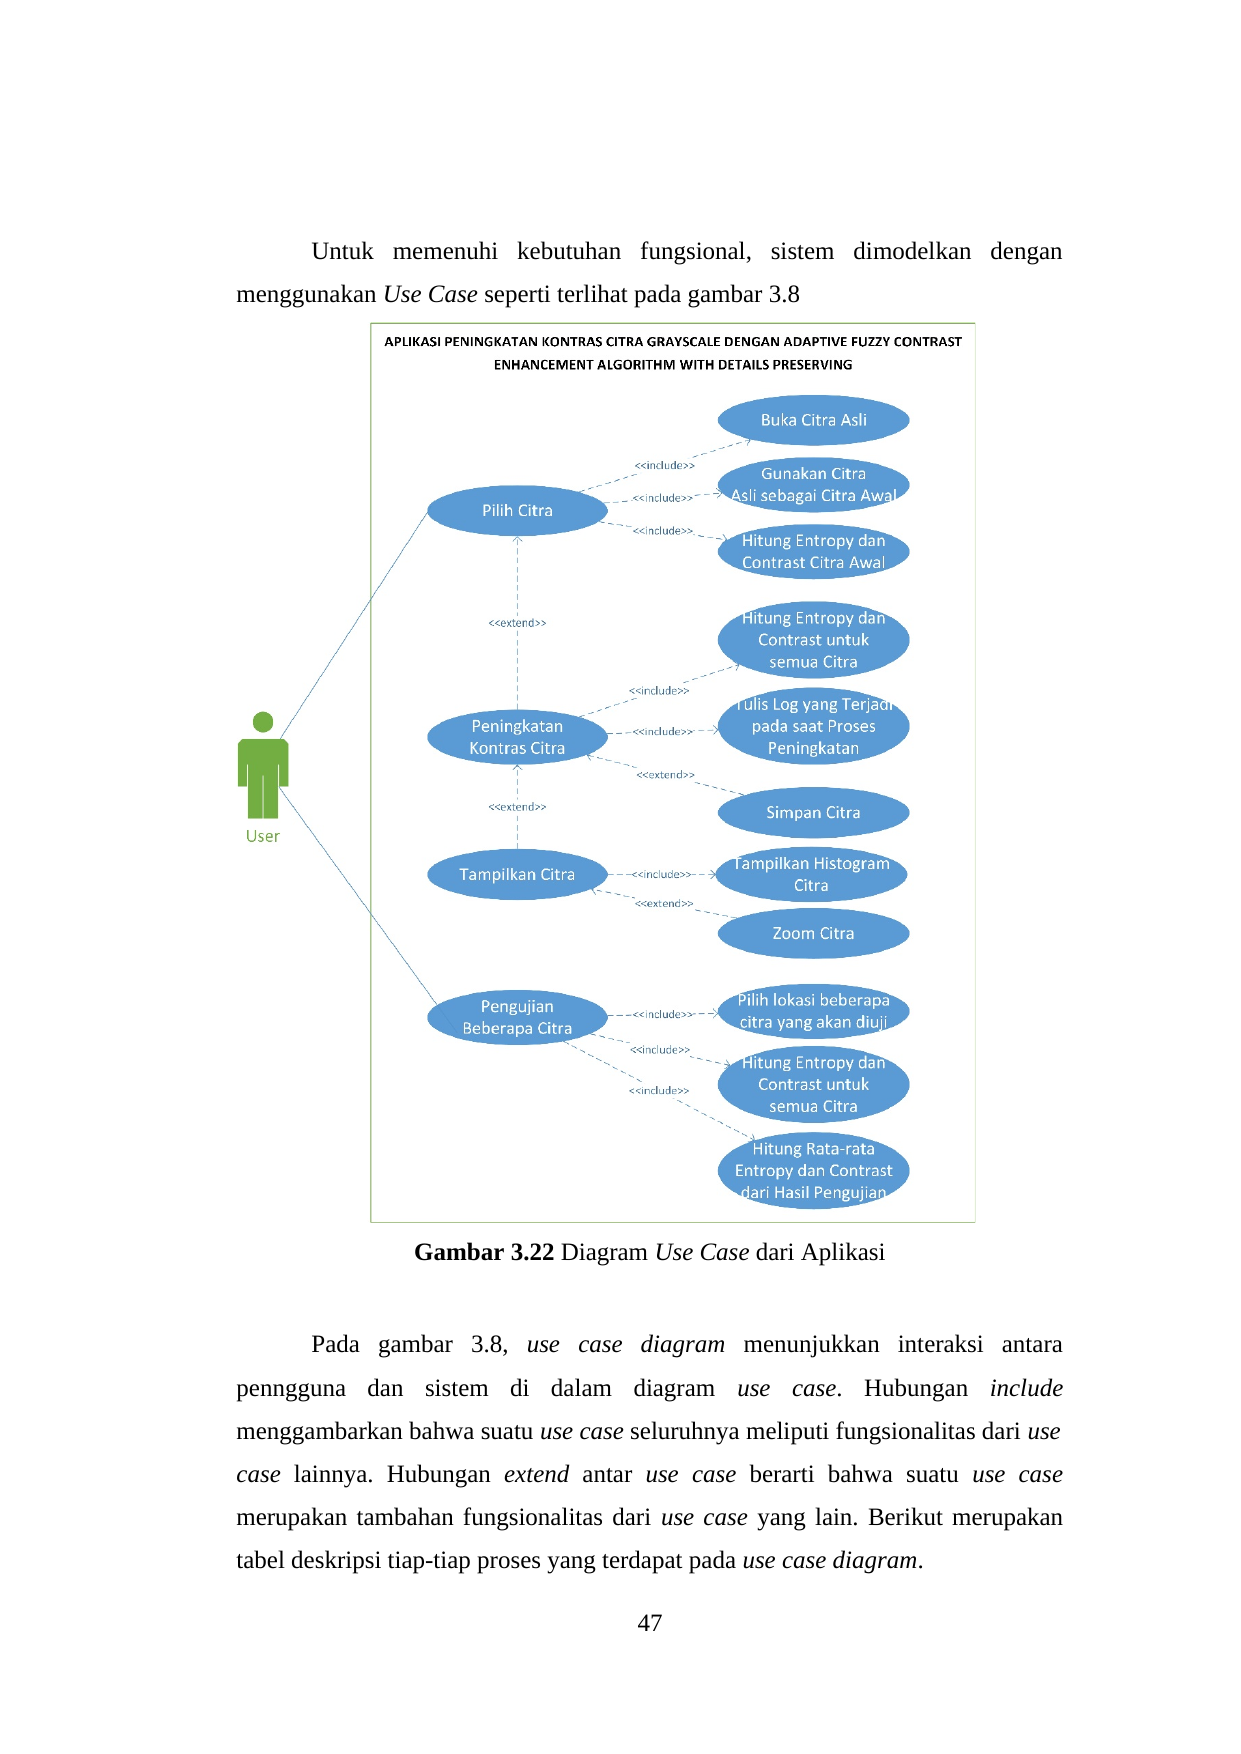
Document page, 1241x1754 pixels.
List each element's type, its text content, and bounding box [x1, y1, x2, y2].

text Gambar 3.8 Diagram Use Case dari Aplikasi [236, 1237, 1063, 1266]
text Untuk memenuhi kebutuhan fungsional, sistem dimodelkan dengan menggunakan Use Case seperti terlihat pada gambar 3.8 [236, 236, 1063, 308]
picture [236, 322, 976, 1223]
text Pada gambar 3.8, use case diagram menunjukkan interaksi antara penngguna dan sistem di dalam diagram use case. Hubungan include menggambarkan bahwa suatu use case seluruhnya meliputi fungsionalitas dari use case lainnya. Hubungan extend antar use case berarti bahwa suatu use case merupakan tambahan fungsionalitas dari use case yang lain. Berikut merupakan tabel deskripsi tiap-tiap proses yang terdapat pada use case diagram. [236, 1329, 1063, 1574]
